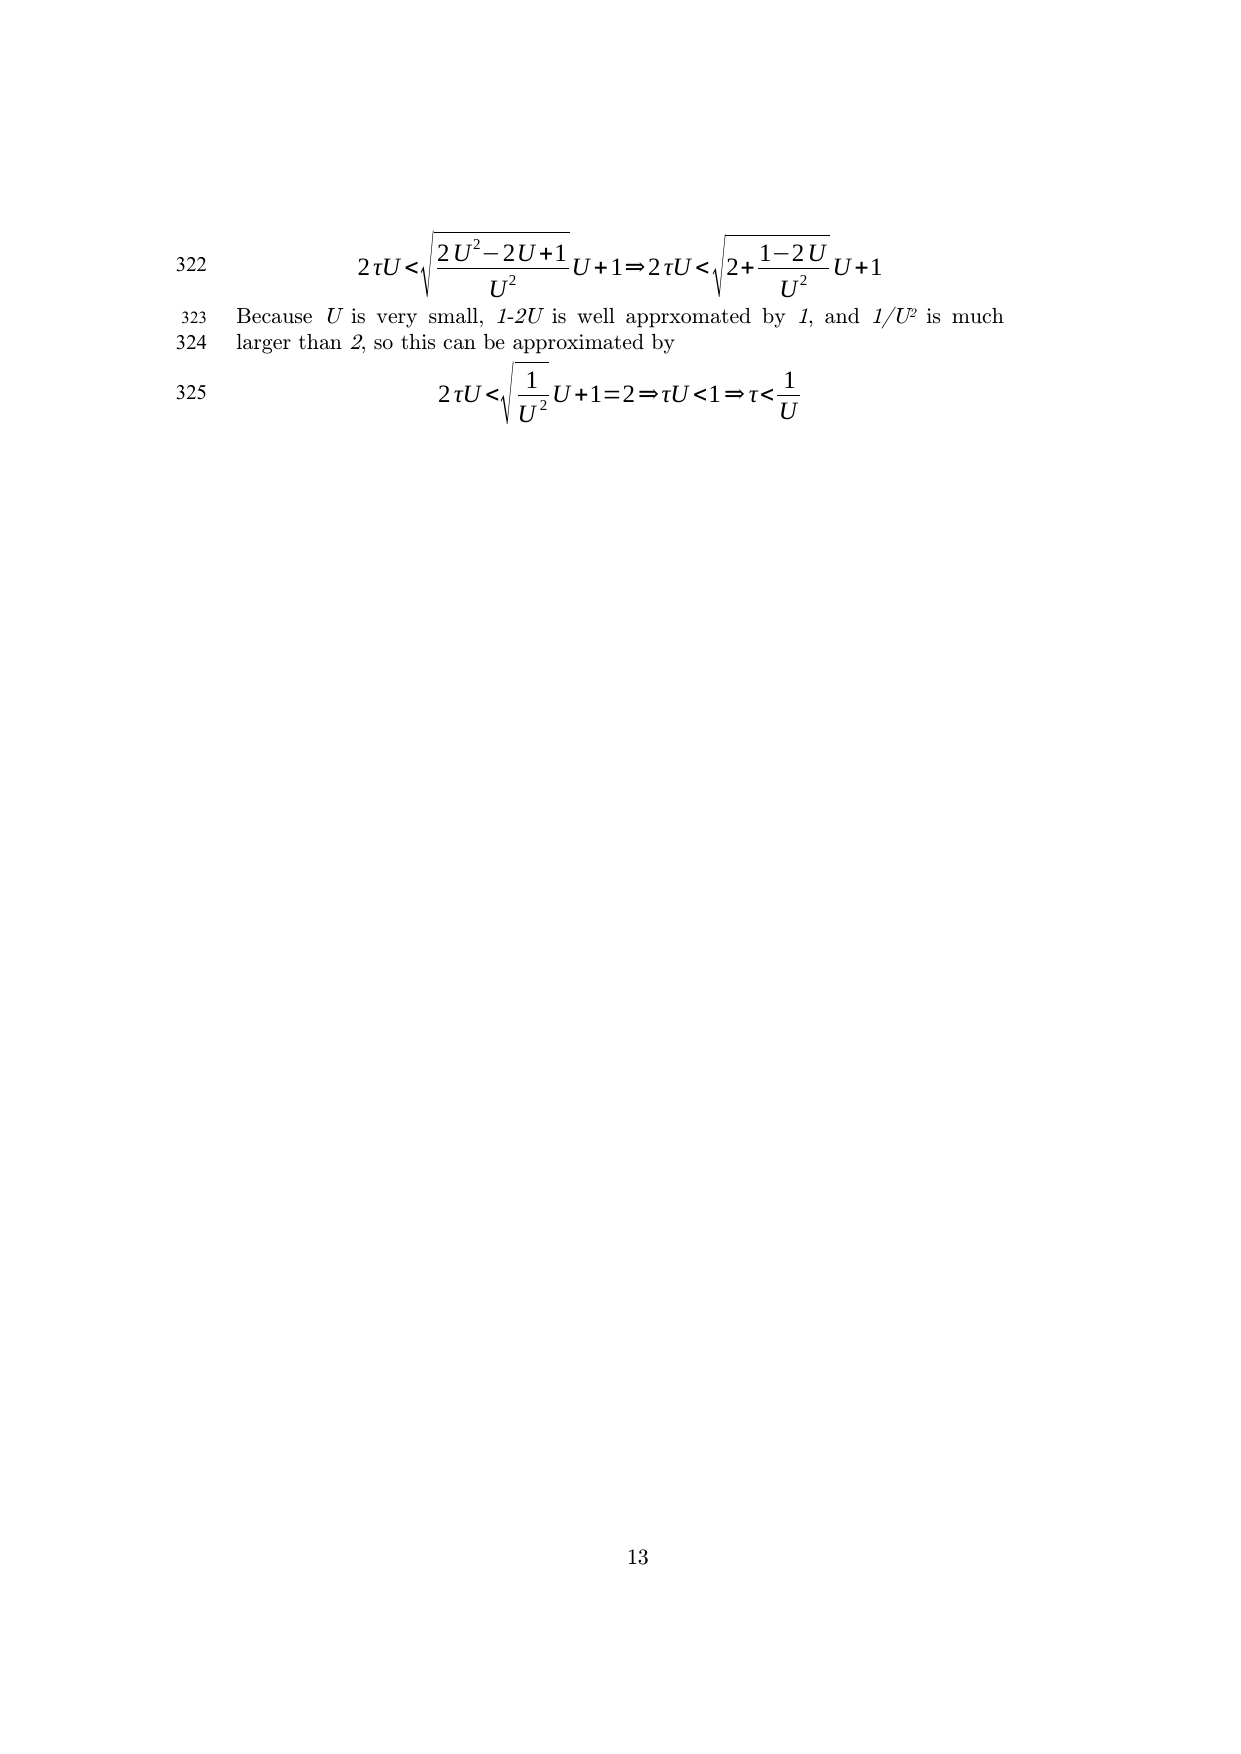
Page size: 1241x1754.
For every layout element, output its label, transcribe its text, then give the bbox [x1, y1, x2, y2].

text Because U is very small, 1-2U is well apprxomated by 1, and 1/U2 is much larger than 2, so this can be approximated by [236, 308, 1004, 354]
